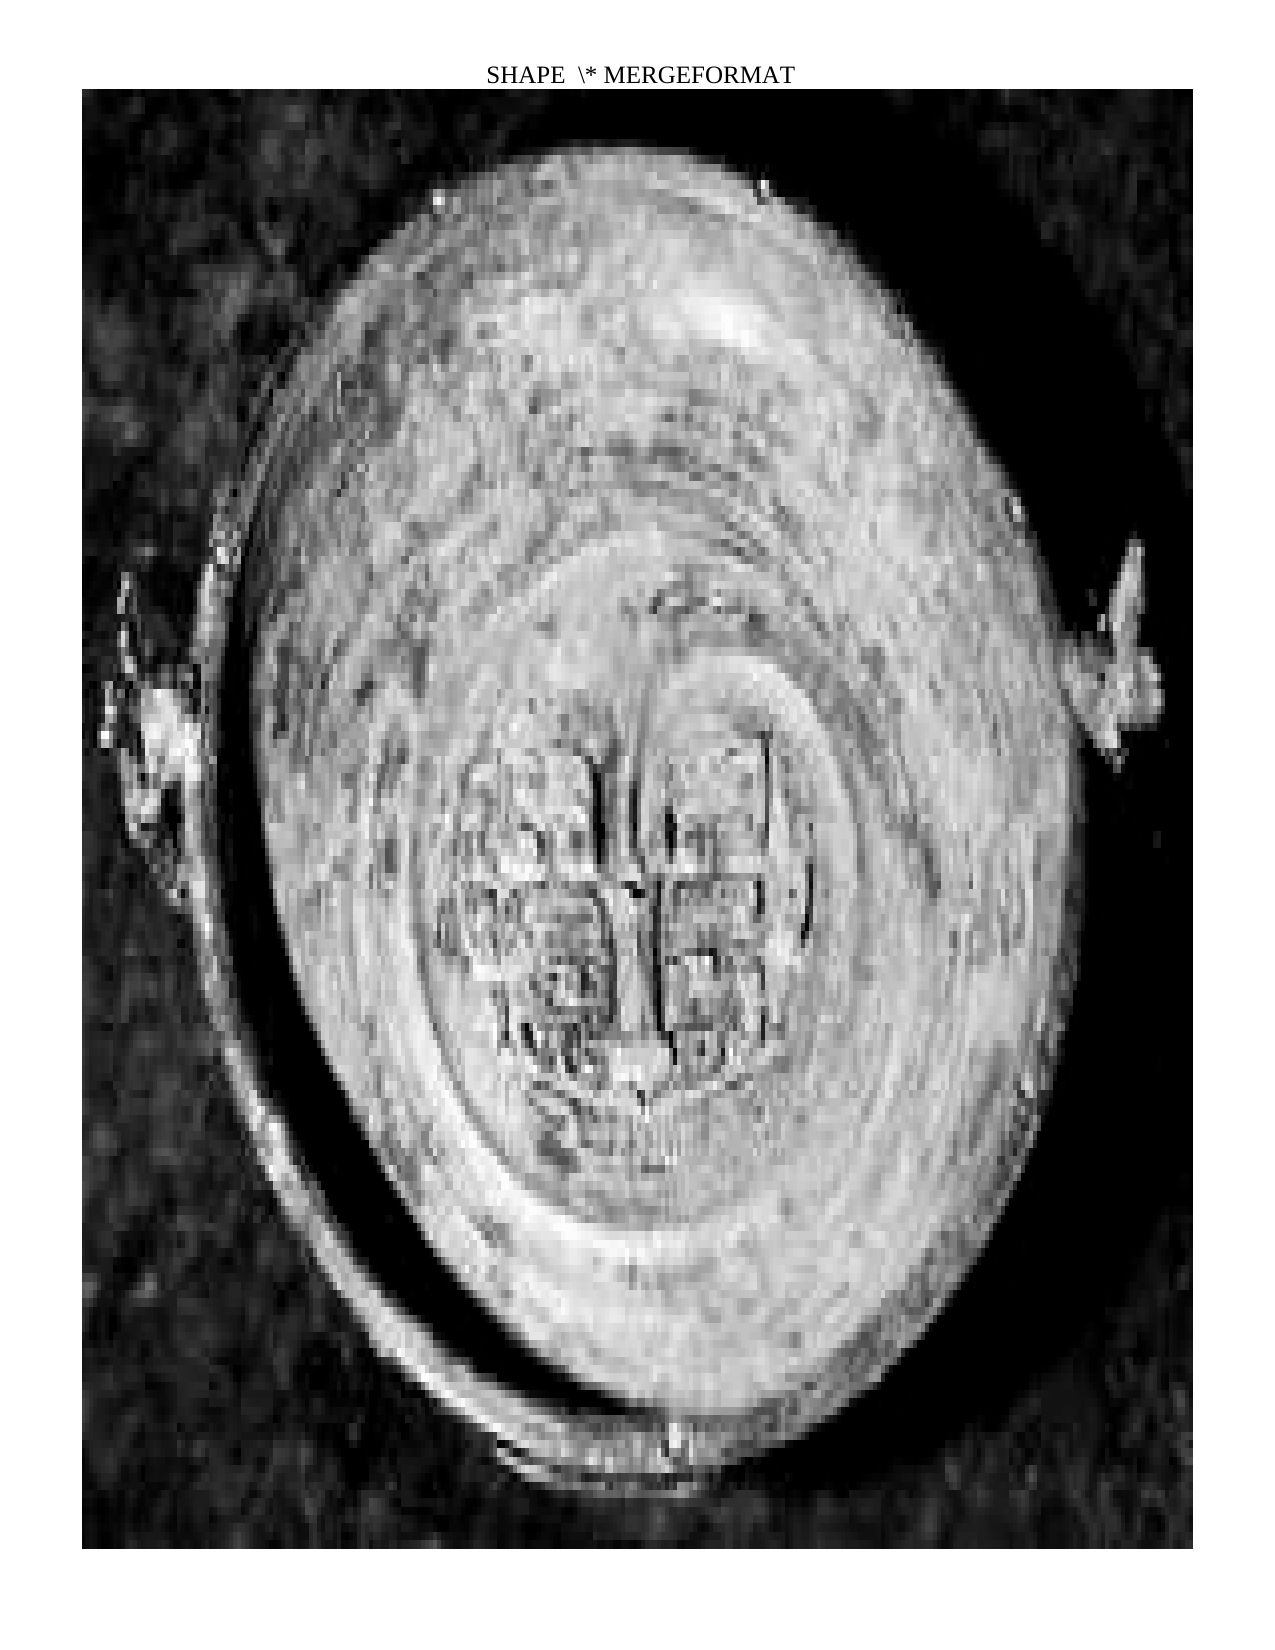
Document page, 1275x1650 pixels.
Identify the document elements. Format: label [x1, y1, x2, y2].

picture [82, 89, 1193, 1549]
text [60, 60, 1215, 1554]
